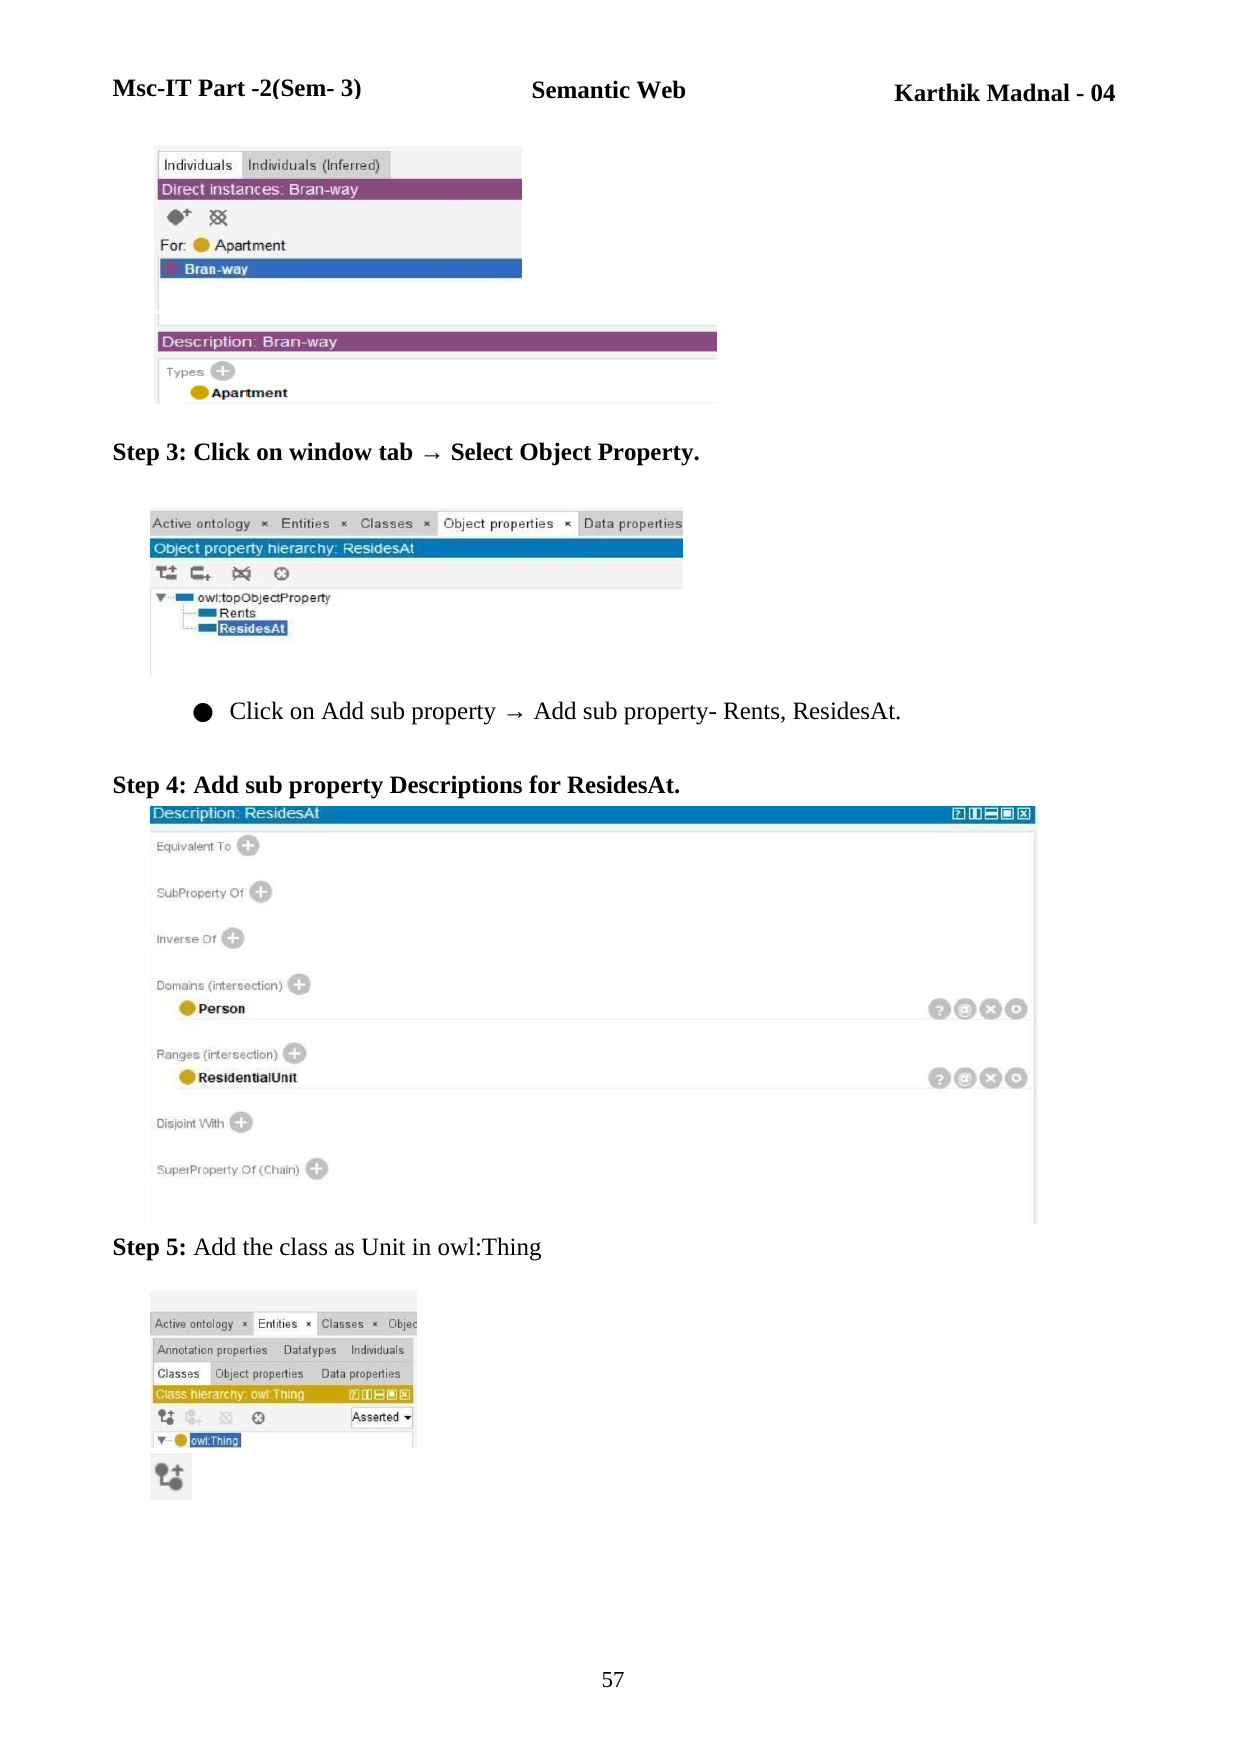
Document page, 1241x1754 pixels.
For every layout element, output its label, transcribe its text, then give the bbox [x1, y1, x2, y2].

text Step 3: Click on window tab → Select Object Property. [112, 437, 1134, 466]
picture [150, 508, 683, 677]
picture [154, 314, 717, 404]
picture [150, 1453, 192, 1500]
picture [154, 146, 522, 310]
text Step 4: Add sub property Descriptions for ResidesAt. [112, 770, 1134, 799]
picture [150, 1291, 417, 1448]
picture [150, 806, 1038, 1224]
